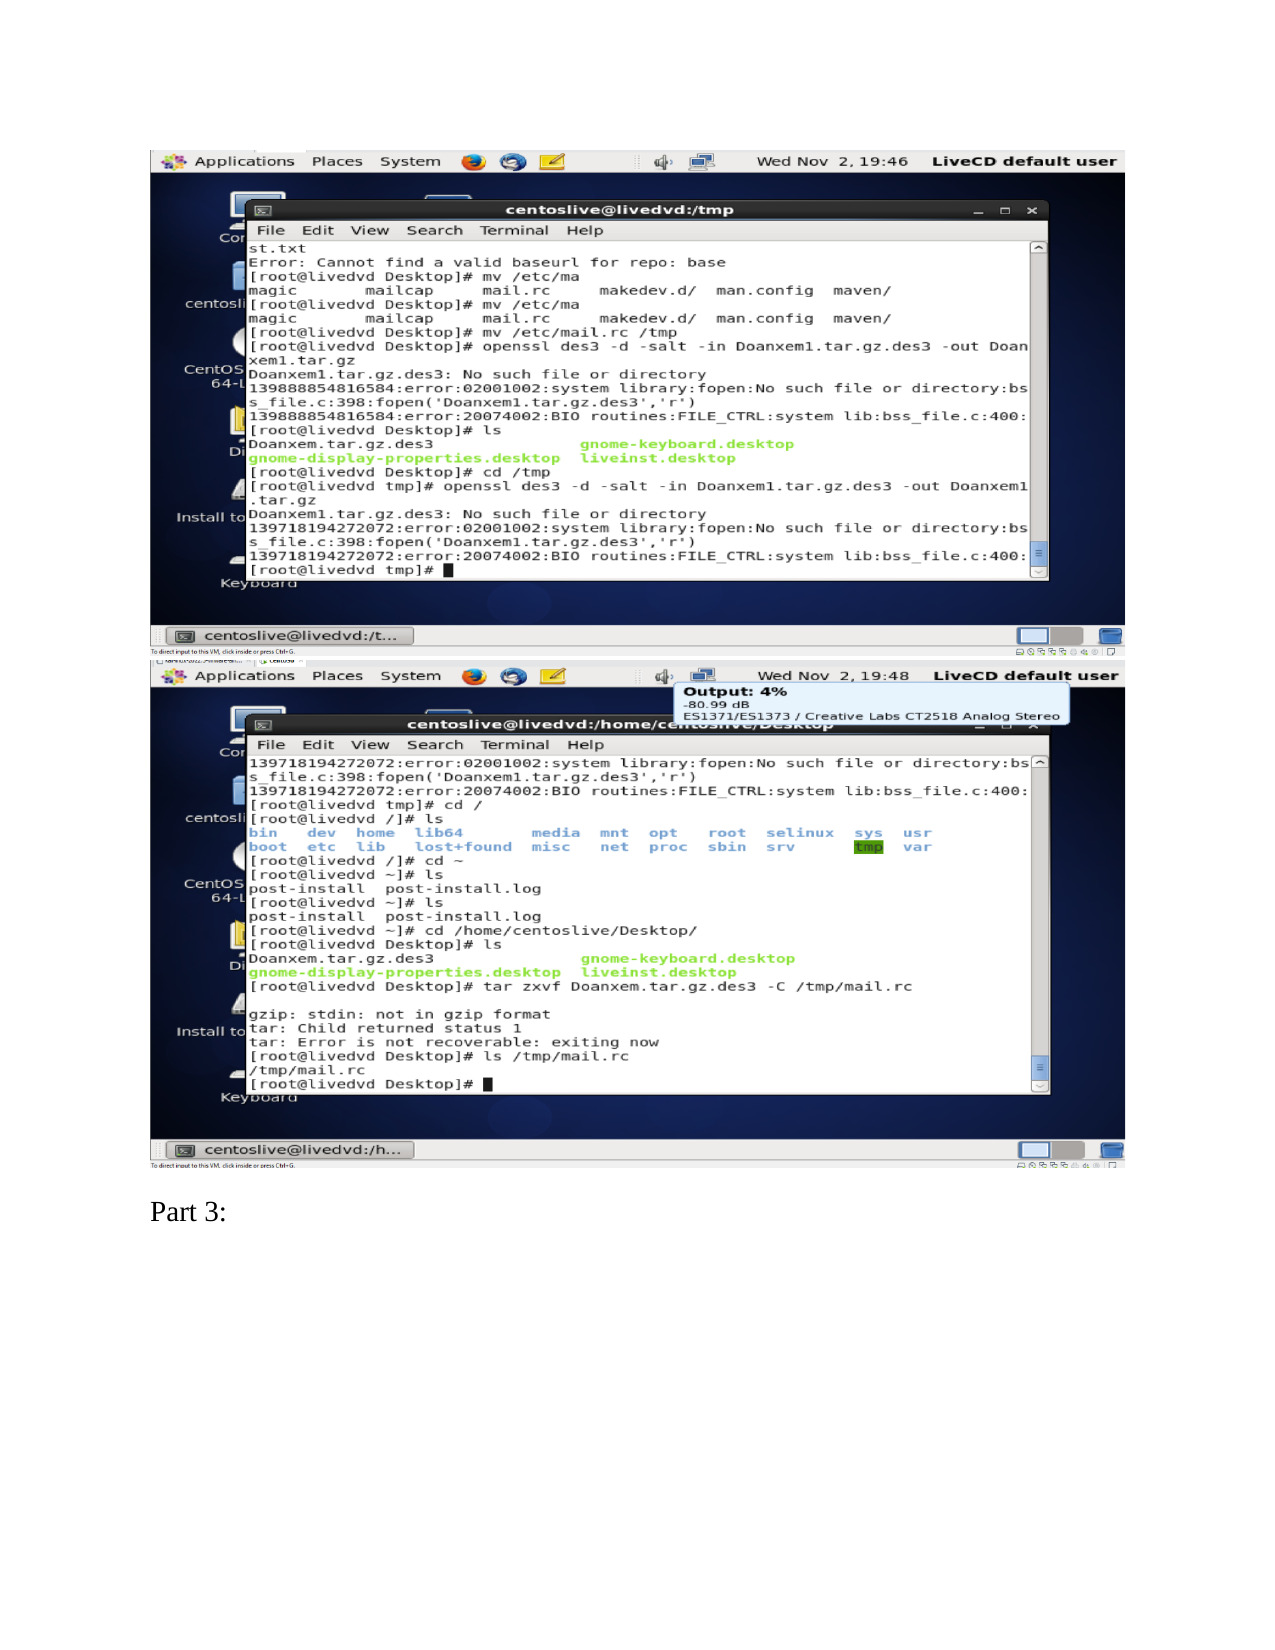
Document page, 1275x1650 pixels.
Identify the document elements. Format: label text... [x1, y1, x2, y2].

text Part 3: [150, 1194, 1125, 1227]
picture [150, 150, 1125, 656]
picture [150, 660, 1125, 1168]
